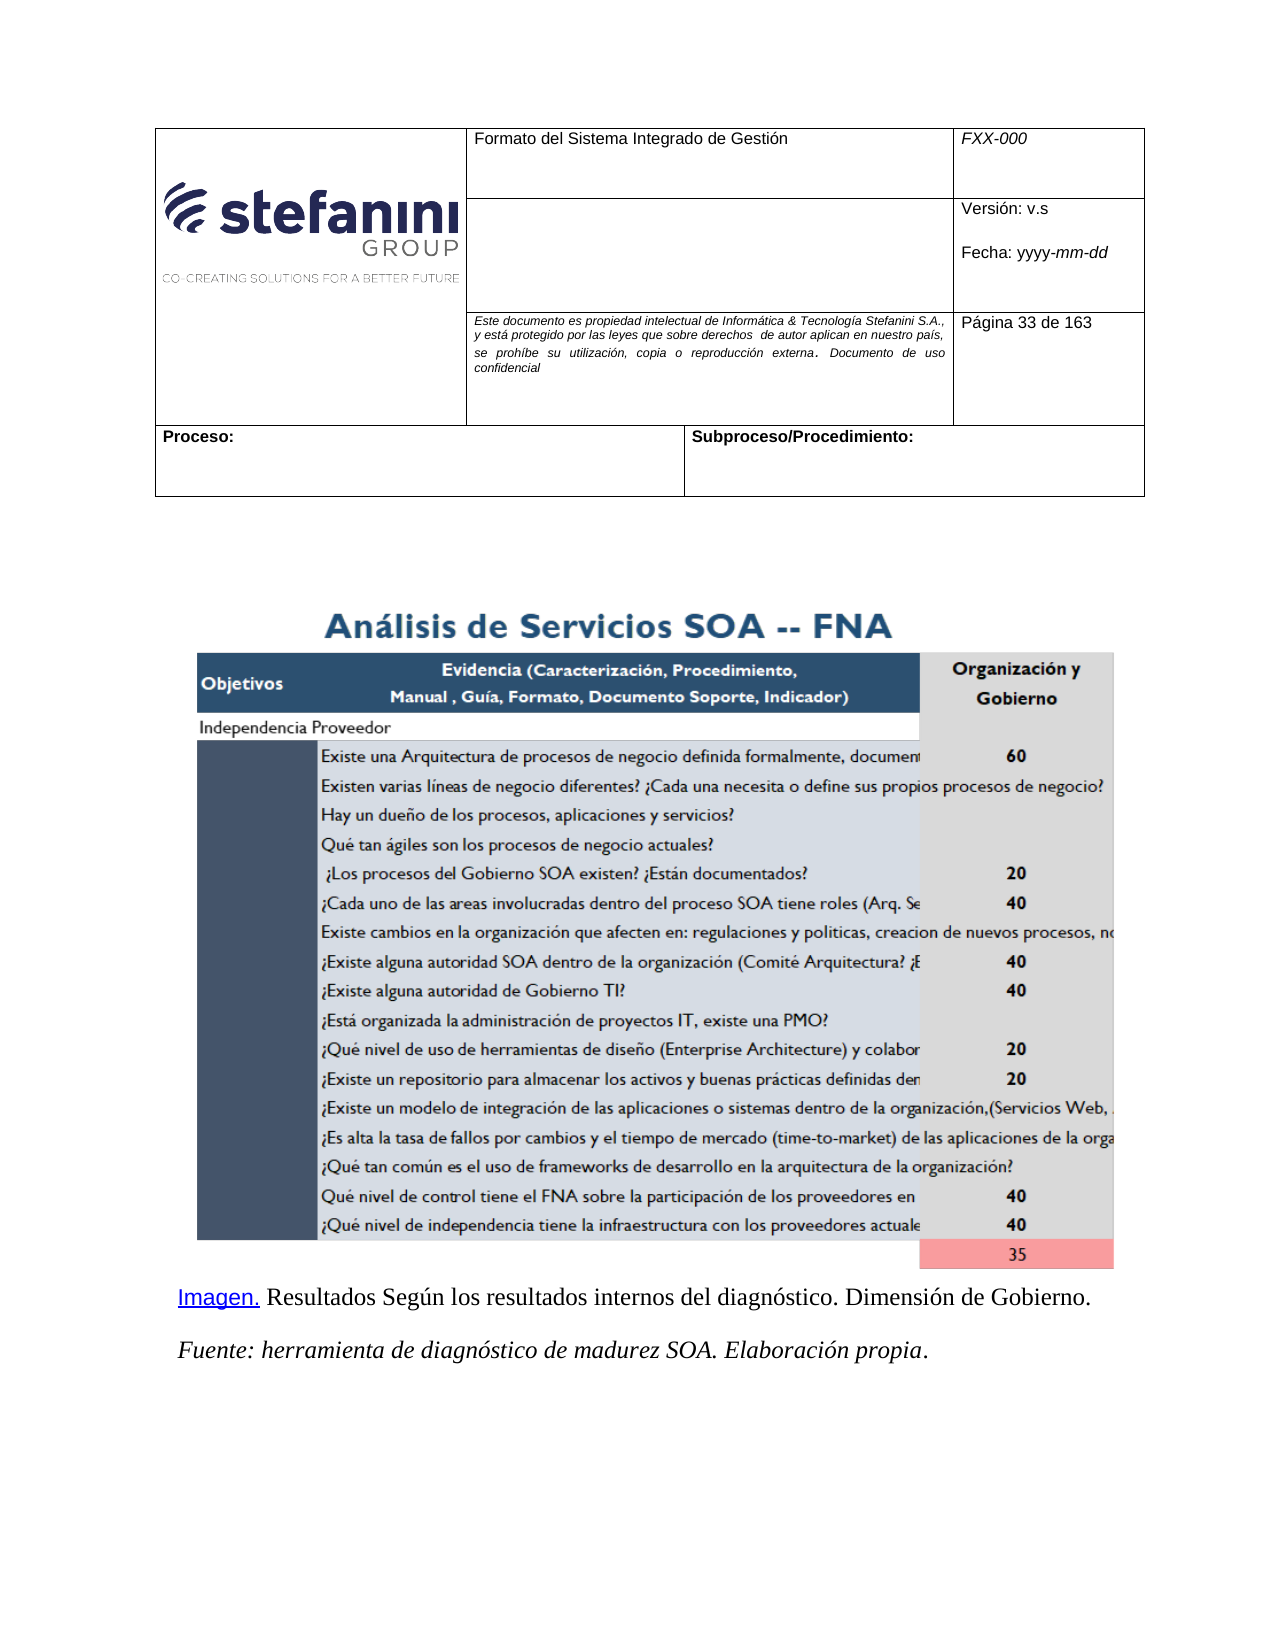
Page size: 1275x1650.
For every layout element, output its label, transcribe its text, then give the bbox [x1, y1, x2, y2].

text Imagen. Resultados Según los resultados internos del diagnóstico. Dimensión de Gobierno. [177, 1282, 1098, 1311]
text Fuente: herramienta de diagnóstico de madurez SOA. Elaboración propia. [177, 1336, 1098, 1364]
picture [162, 182, 460, 286]
picture [196, 599, 1115, 1270]
